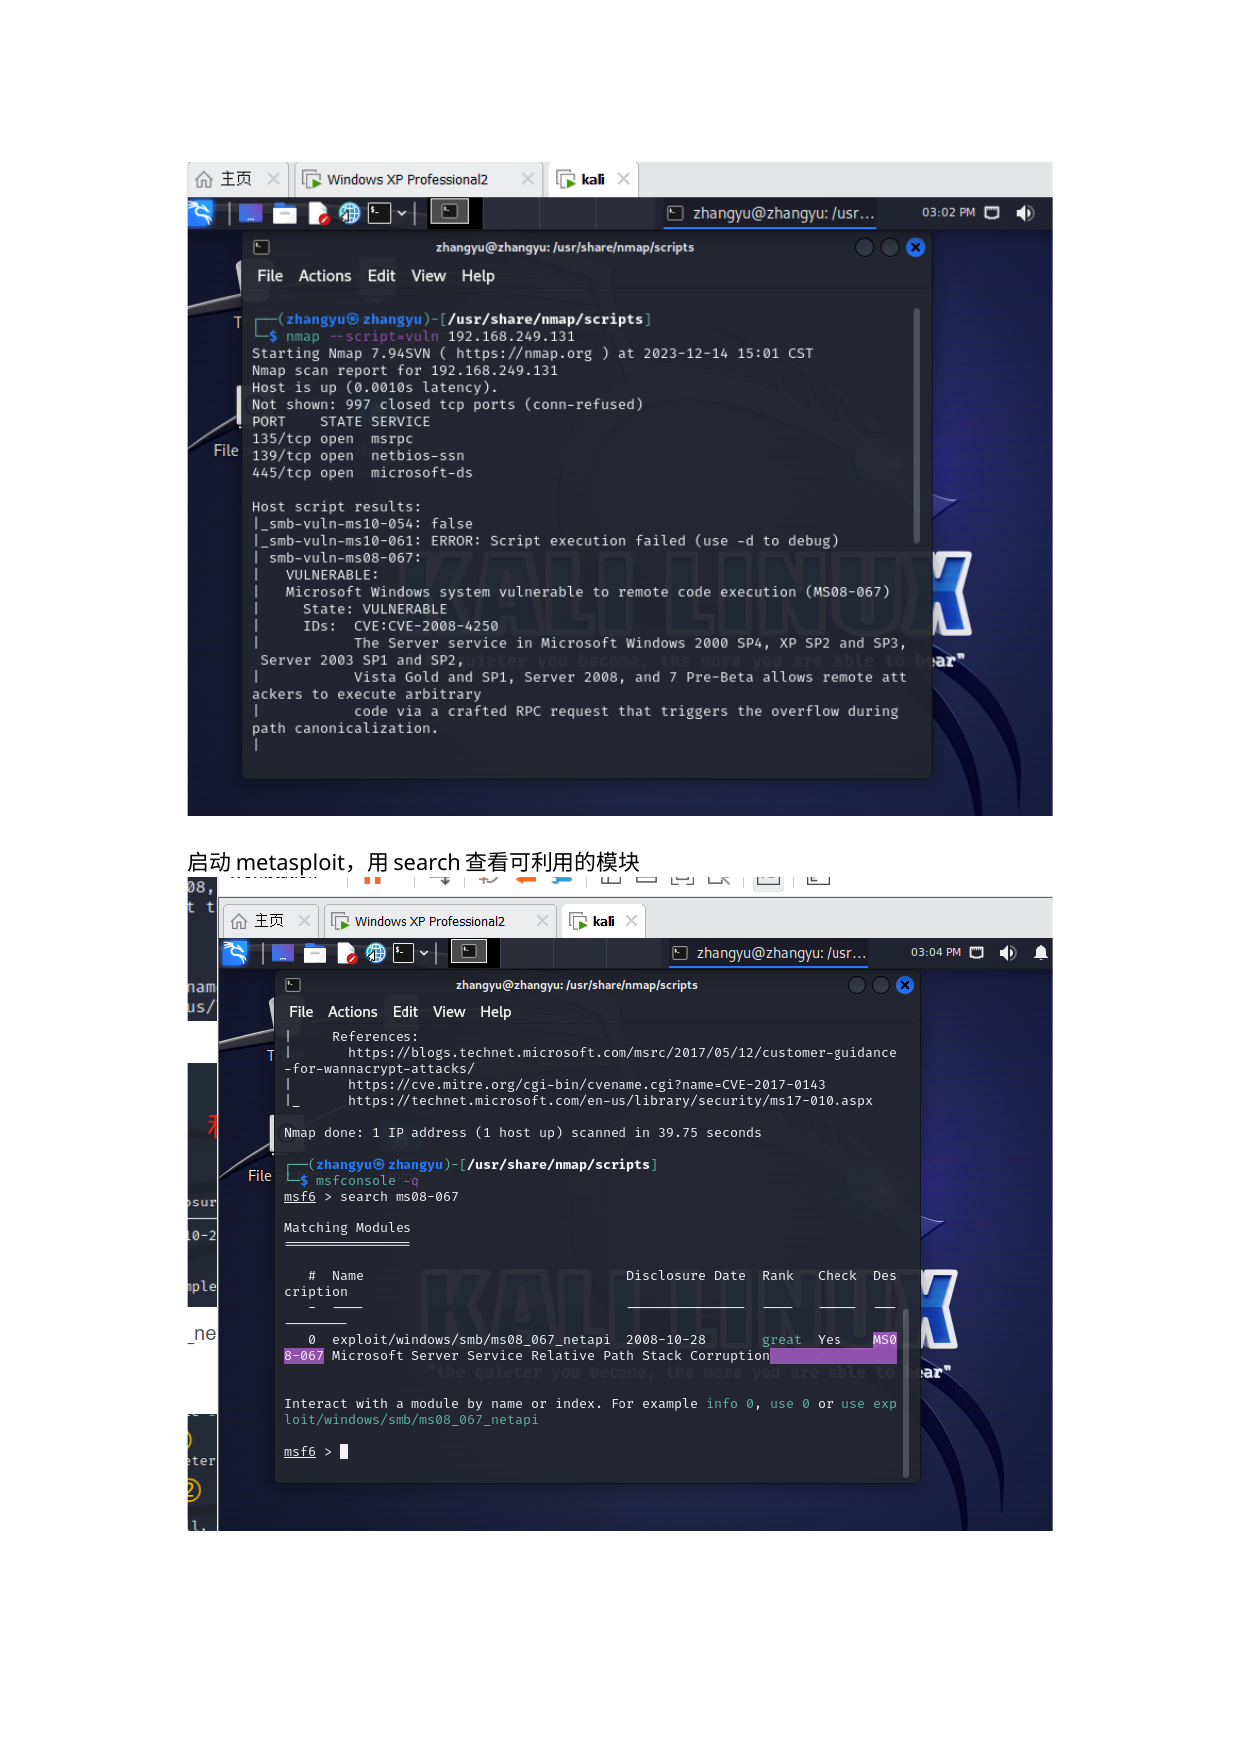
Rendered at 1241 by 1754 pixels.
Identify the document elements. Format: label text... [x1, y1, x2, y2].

picture [187, 162, 1053, 816]
text 启动metasploit，用search查看可利用的模块 [187, 844, 1053, 877]
picture [187, 877, 1053, 1531]
